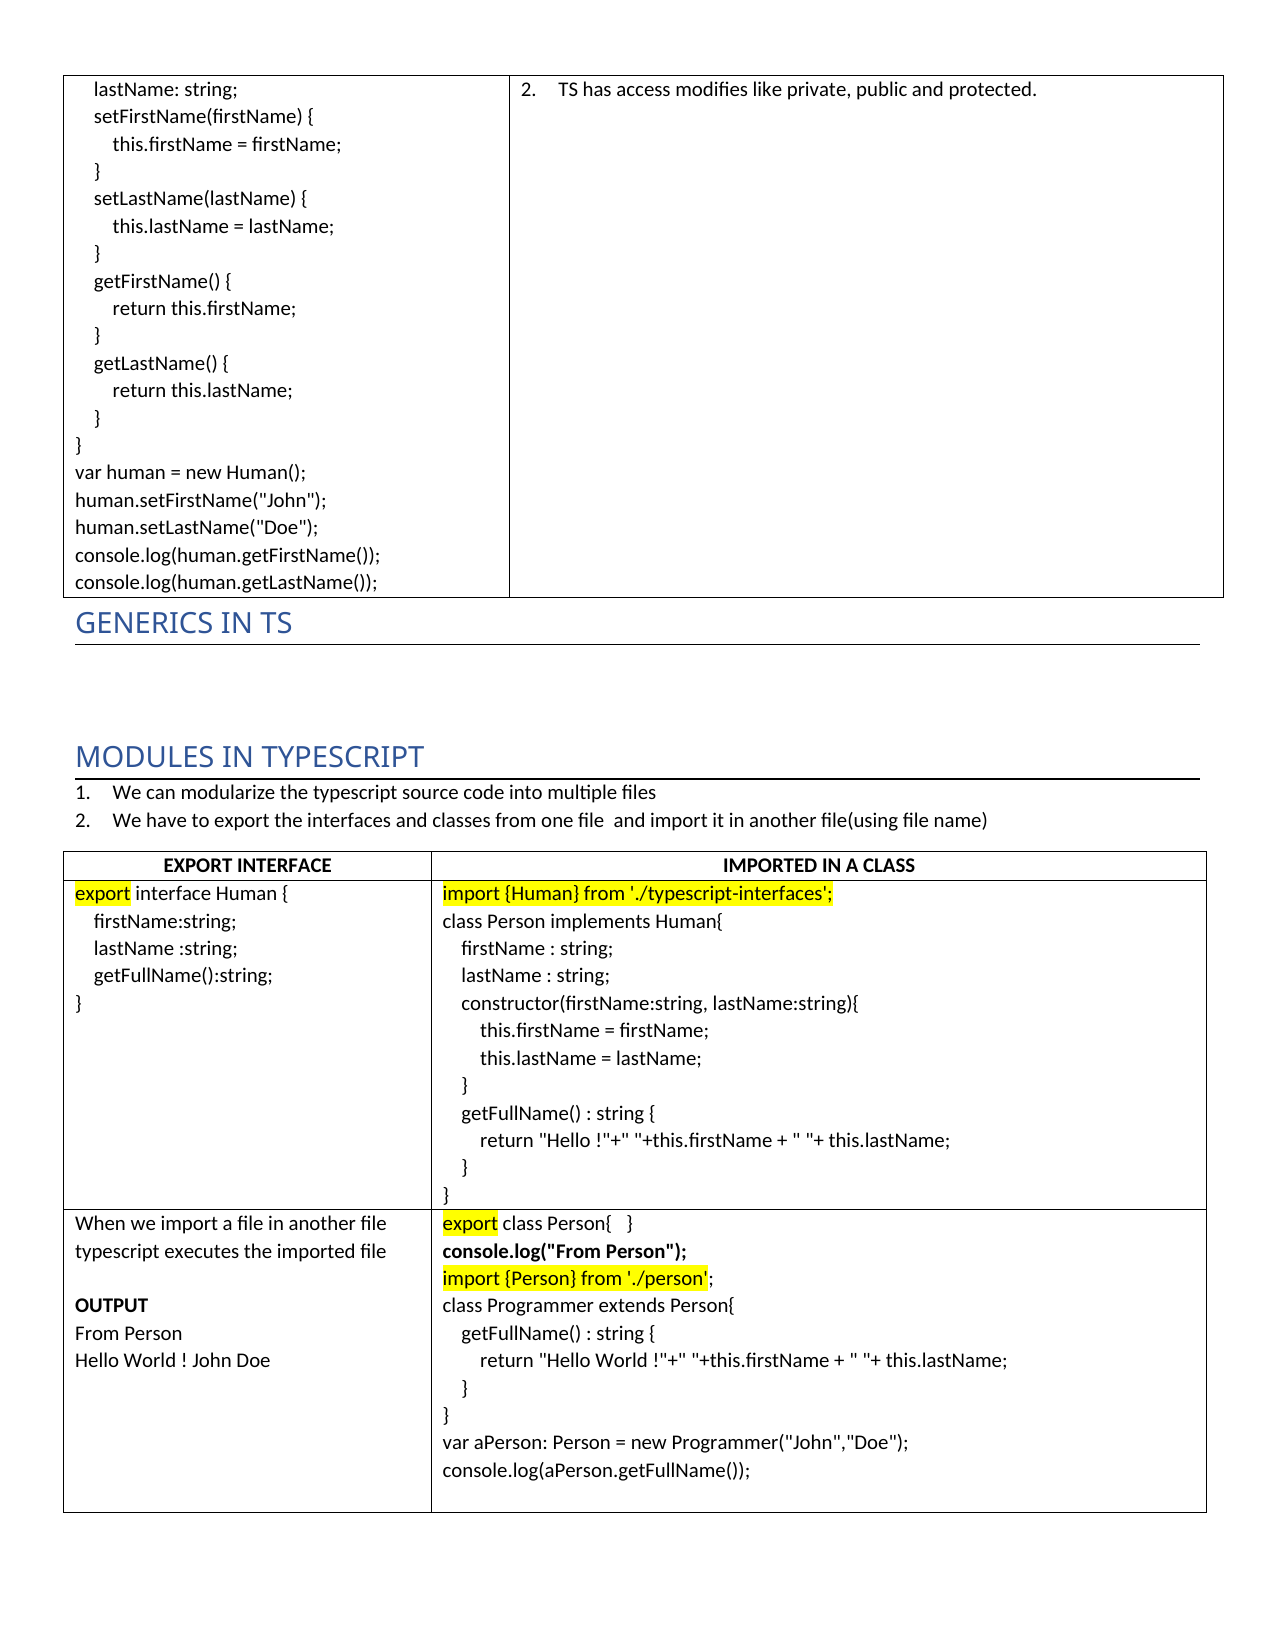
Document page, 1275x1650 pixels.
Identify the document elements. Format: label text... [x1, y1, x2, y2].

subtitle MODULES IN TYPESCRIPT [75, 736, 1200, 778]
table_cell export interface Human { firstName:string; lastName :string; getFullName():string; } [64, 881, 431, 1209]
table_cell When we import a file in another file typescript executes the imported file OUTPUT From Person Hello World ! John Doe [64, 1210, 431, 1512]
table_cell export class Person{ } console.log("From Person"); import {Person} from './person'; class Programmer extends Person{ getFullName() : string { return "Hello World !"+" "+this.firstName + " "+ this.lastName; } } var aPerson: Person = new Programmer("John","Doe"); console.log(aPerson.getFullName()); [432, 1210, 1206, 1512]
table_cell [64, 76, 509, 597]
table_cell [510, 76, 1223, 597]
list We can modularize the typescript source code into multiple files [75, 780, 1200, 805]
list We have to export the interfaces and classes from one file and import it in another file(using file name) [75, 807, 1200, 832]
table_cell import {Human} from './typescript-interfaces'; class Person implements Human{ firstName : string; lastName : string; constructor(firstName:string, lastName:string){ this.firstName = firstName; this.lastName = lastName; } getFullName() : string { return "Hello !"+" "+this.firstName + " "+ this.lastName; } } [432, 881, 1206, 1209]
table_header EXPORT INTERFACE [64, 852, 431, 879]
subtitle GENERICS IN TS [75, 602, 1200, 644]
table_header IMPORTED IN A CLASS [432, 852, 1206, 879]
